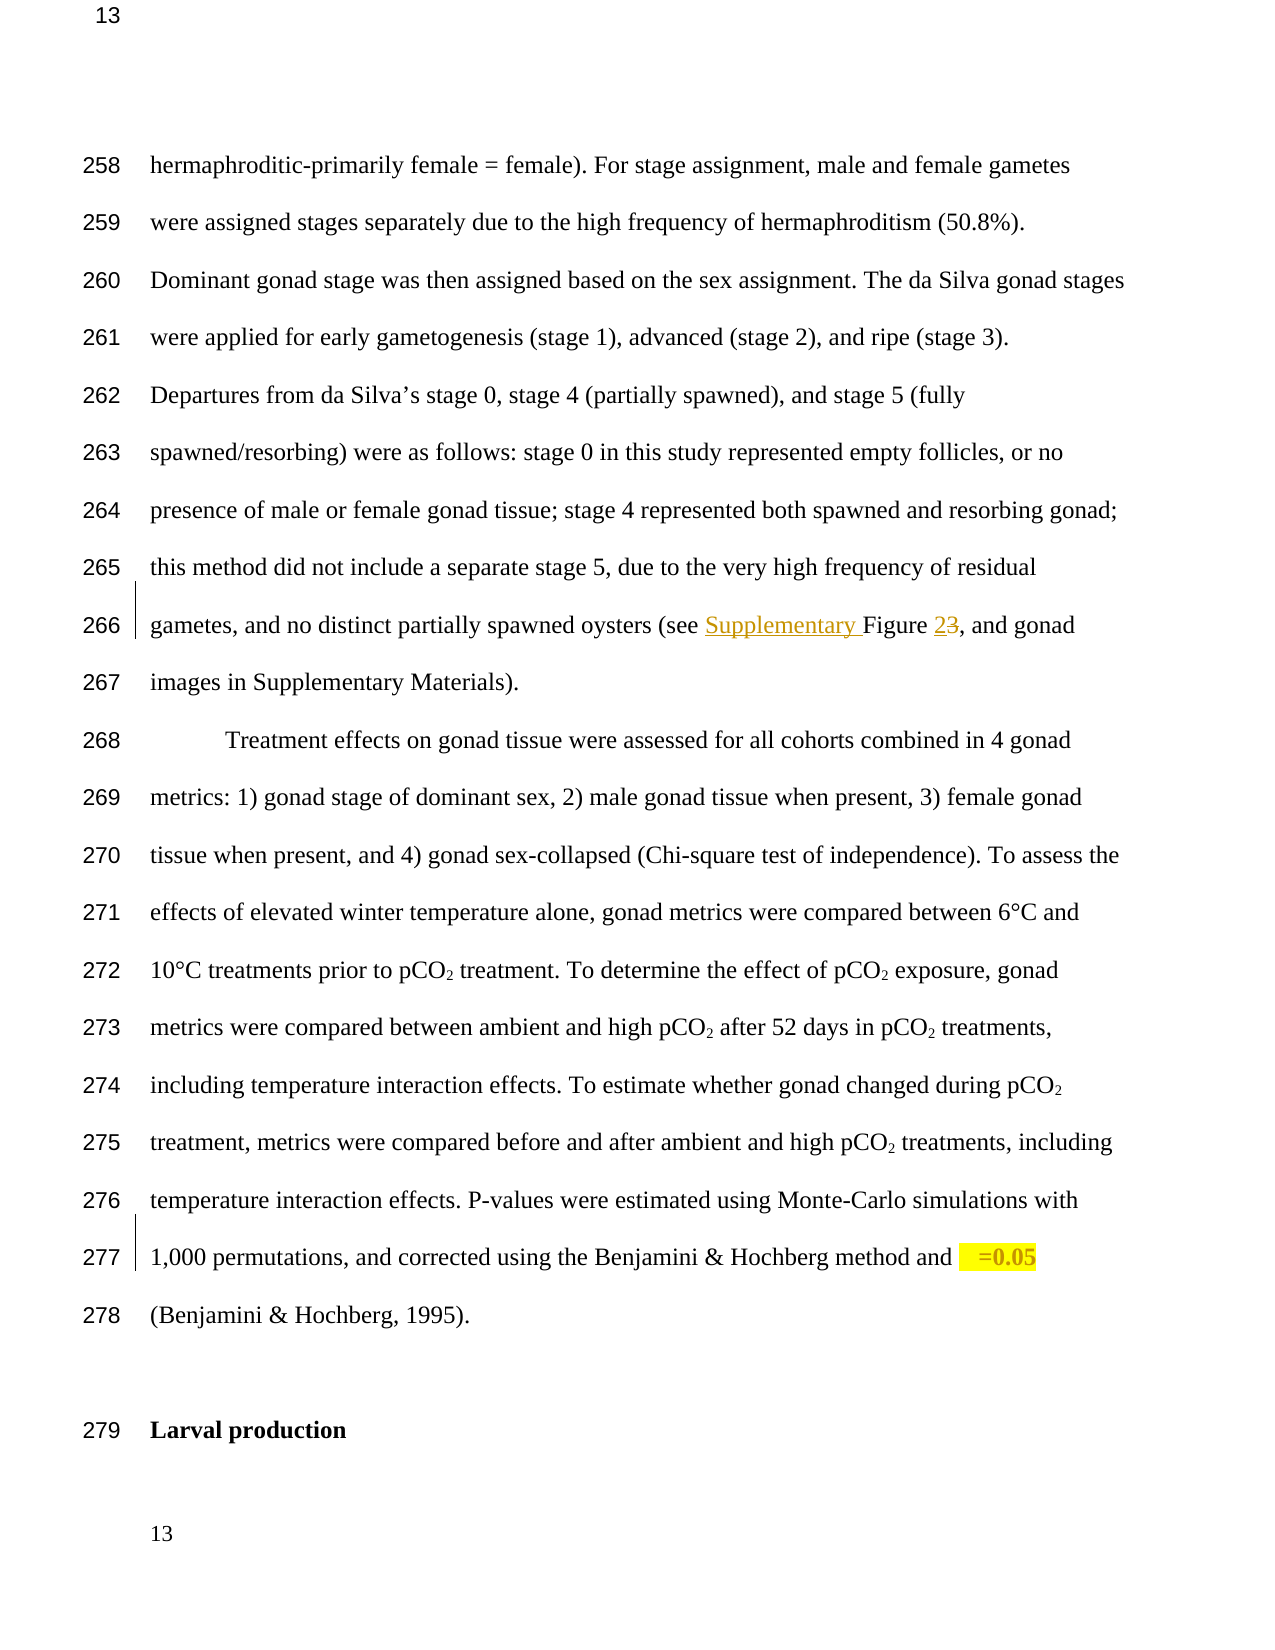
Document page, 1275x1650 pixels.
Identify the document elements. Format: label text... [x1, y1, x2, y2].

text Treatment effects on gonad tissue were assessed for all cohorts combined in 4 gonad metrics: 1) gonad stage of dominant sex, 2) male gonad tissue when present, 3) female gonad tissue when present, and 4) gonad sex-collapsed (Chi-square test of independence). To assess the effects of elevated winter temperature alone, gonad metrics were compared between 6°C and 10°C treatments prior to pCO2 treatment. To determine the effect of pCO2 exposure, gonad metrics were compared between ambient and high pCO2 after 52 days in pCO2 treatments, including temperature interaction effects. To estimate whether gonad changed during pCO2 treatment, metrics were compared before and after ambient and high pCO2 treatments, including temperature interaction effects. P-values were estimated using Monte-Carlo simulations with 1,000 permutations, and corrected using the Benjamini & Hochberg method and 𝛼=0.05 (Benjamini & Hochberg, 1995). [150, 725, 1125, 1329]
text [150, 150, 1125, 696]
text Larval production [150, 1415, 1125, 1444]
